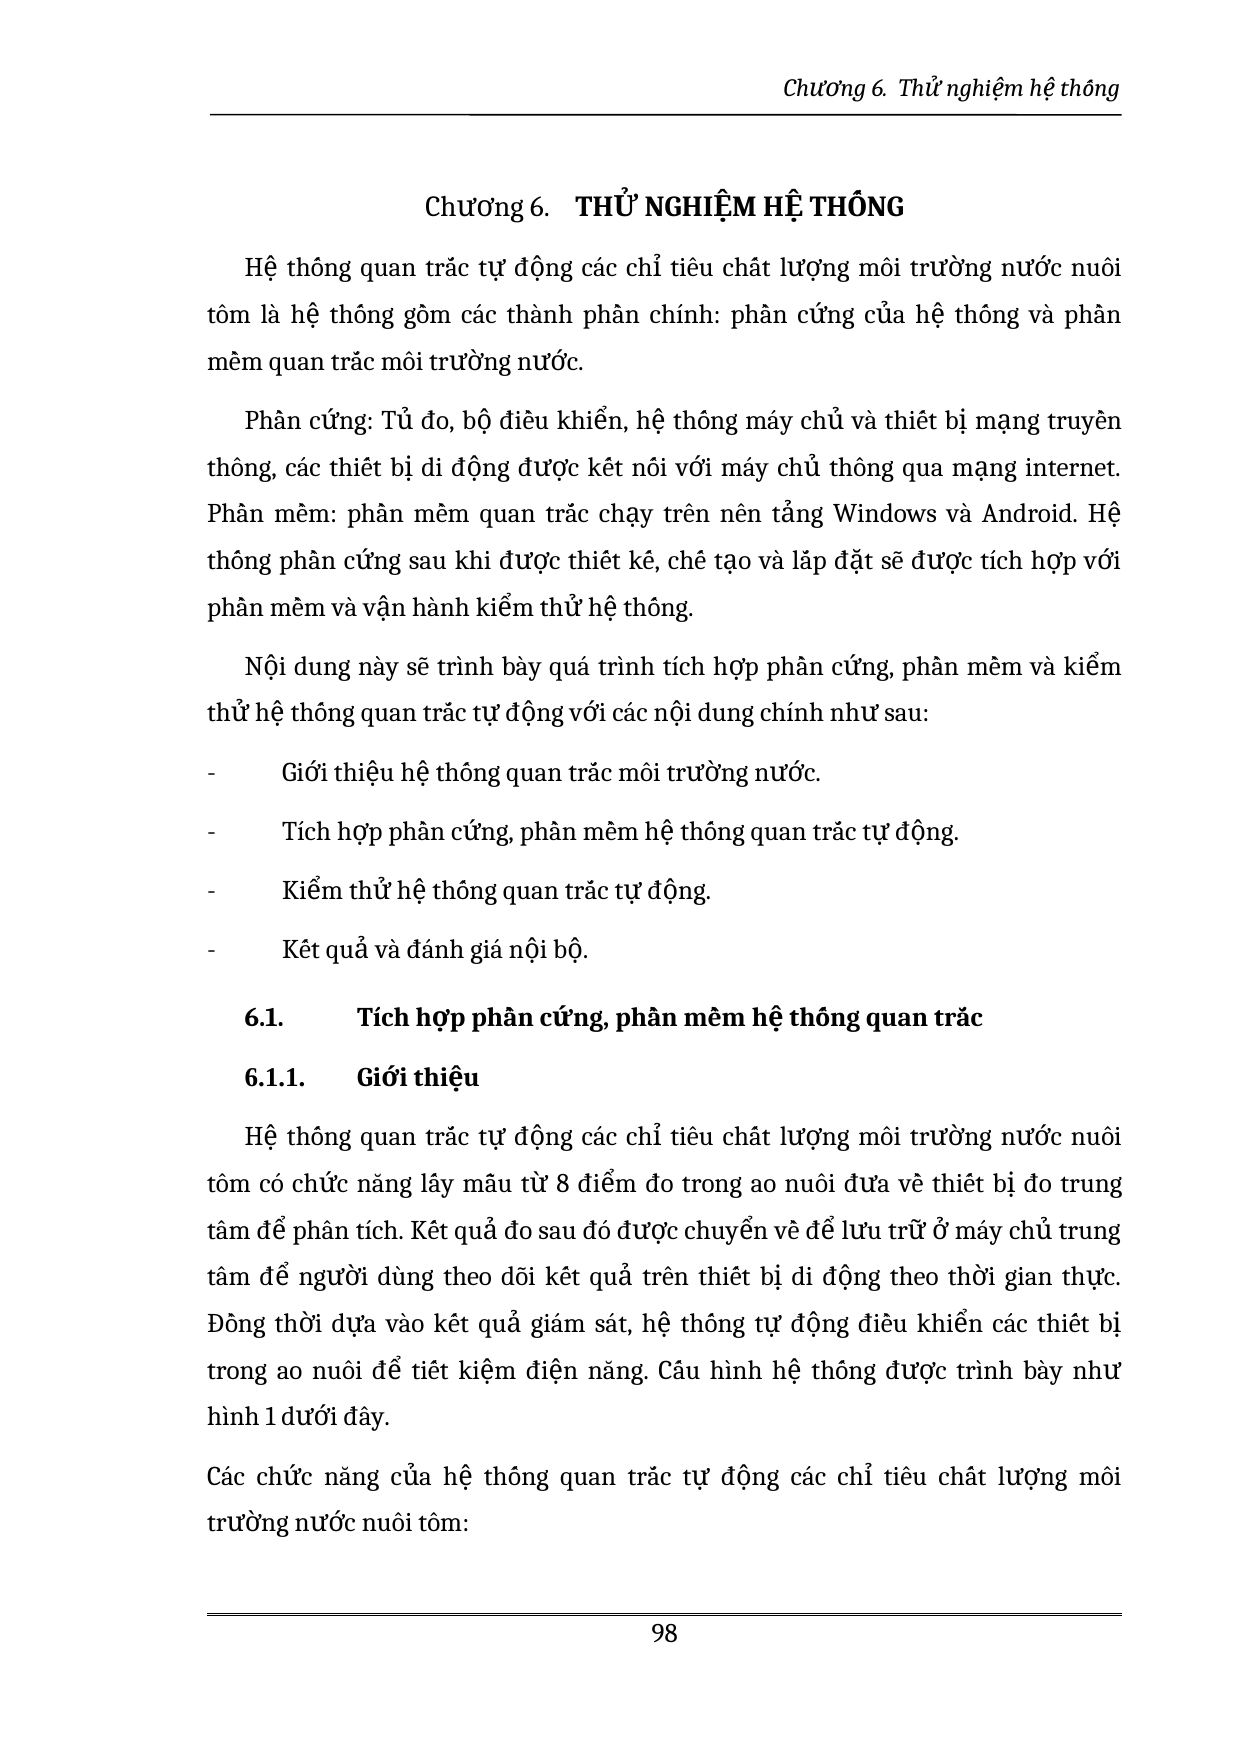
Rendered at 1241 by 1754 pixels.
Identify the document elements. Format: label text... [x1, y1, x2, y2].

text - Kiểm thử hệ thống quan trắc tự động. [207, 875, 1122, 906]
text Các chức năng của hệ thống quan trắc tự động các chỉ tiêu chất lượng môi trường nước nuôi tôm: [207, 1461, 1122, 1538]
text Nội dung này sẽ trình bày quá trình tích hợp phần cứng, phần mềm và kiểm thử hệ thống quan trắc tự động với các nội dung chính như sau: [207, 651, 1122, 729]
text - Kết quả và đánh giá nội bộ. [207, 934, 1122, 965]
text - Tích hợp phần cứng, phần mềm hệ thống quan trắc tự động. [207, 816, 1122, 847]
text Hệ thống quan trắc tự động các chỉ tiêu chất lượng môi trường nước nuôi tôm là hệ thống gồm các thành phần chính: phần cứng của hệ thống và phần mềm quan trắc môi trường nước. [207, 252, 1122, 377]
text Phần cứng: Tủ đo, bộ điều khiển, hệ thống máy chủ và thiết bị mạng truyền thông, các thiết bị di động được kết nối với máy chủ thông qua mạng internet. Phần mềm: phần mềm quan trắc chạy trên nên tảng Windows và Android. Hệ thống phần cứng sau khi được thiết kế, chế tạo và lắp đặt sẽ được tích hợp với phần mềm và vận hành kiểm thử hệ thống. [207, 405, 1122, 623]
subtitle Tích hợp phần cứng, phần mềm hệ thống quan trắc [244, 1002, 1122, 1033]
text Hệ thống quan trắc tự động các chỉ tiêu chất lượng môi trường nước nuôi tôm có chức năng lấy mẫu từ 8 điểm đo trong ao nuôi đưa về thiết bị đo trung tâm để phân tích. Kết quả đo sau đó được chuyển về để lưu trữ ở máy chủ trung tâm để người dùng theo dõi kết quả trên thiết bị di động theo thời gian thực. Đồng thời dựa vào kết quả giám sát, hệ thống tự động điều khiển các thiết bị trong ao nuôi để tiết kiệm điện năng. Cấu hình hệ thống được trình bày như hình 1 dưới đây. [207, 1121, 1122, 1433]
text - Giới thiệu hệ thống quan trắc môi trường nước. [207, 757, 1122, 788]
subtitle Giới thiệu [244, 1061, 1122, 1093]
subtitle THỬ NGHIỆM HỆ THỐNG [207, 190, 1122, 223]
